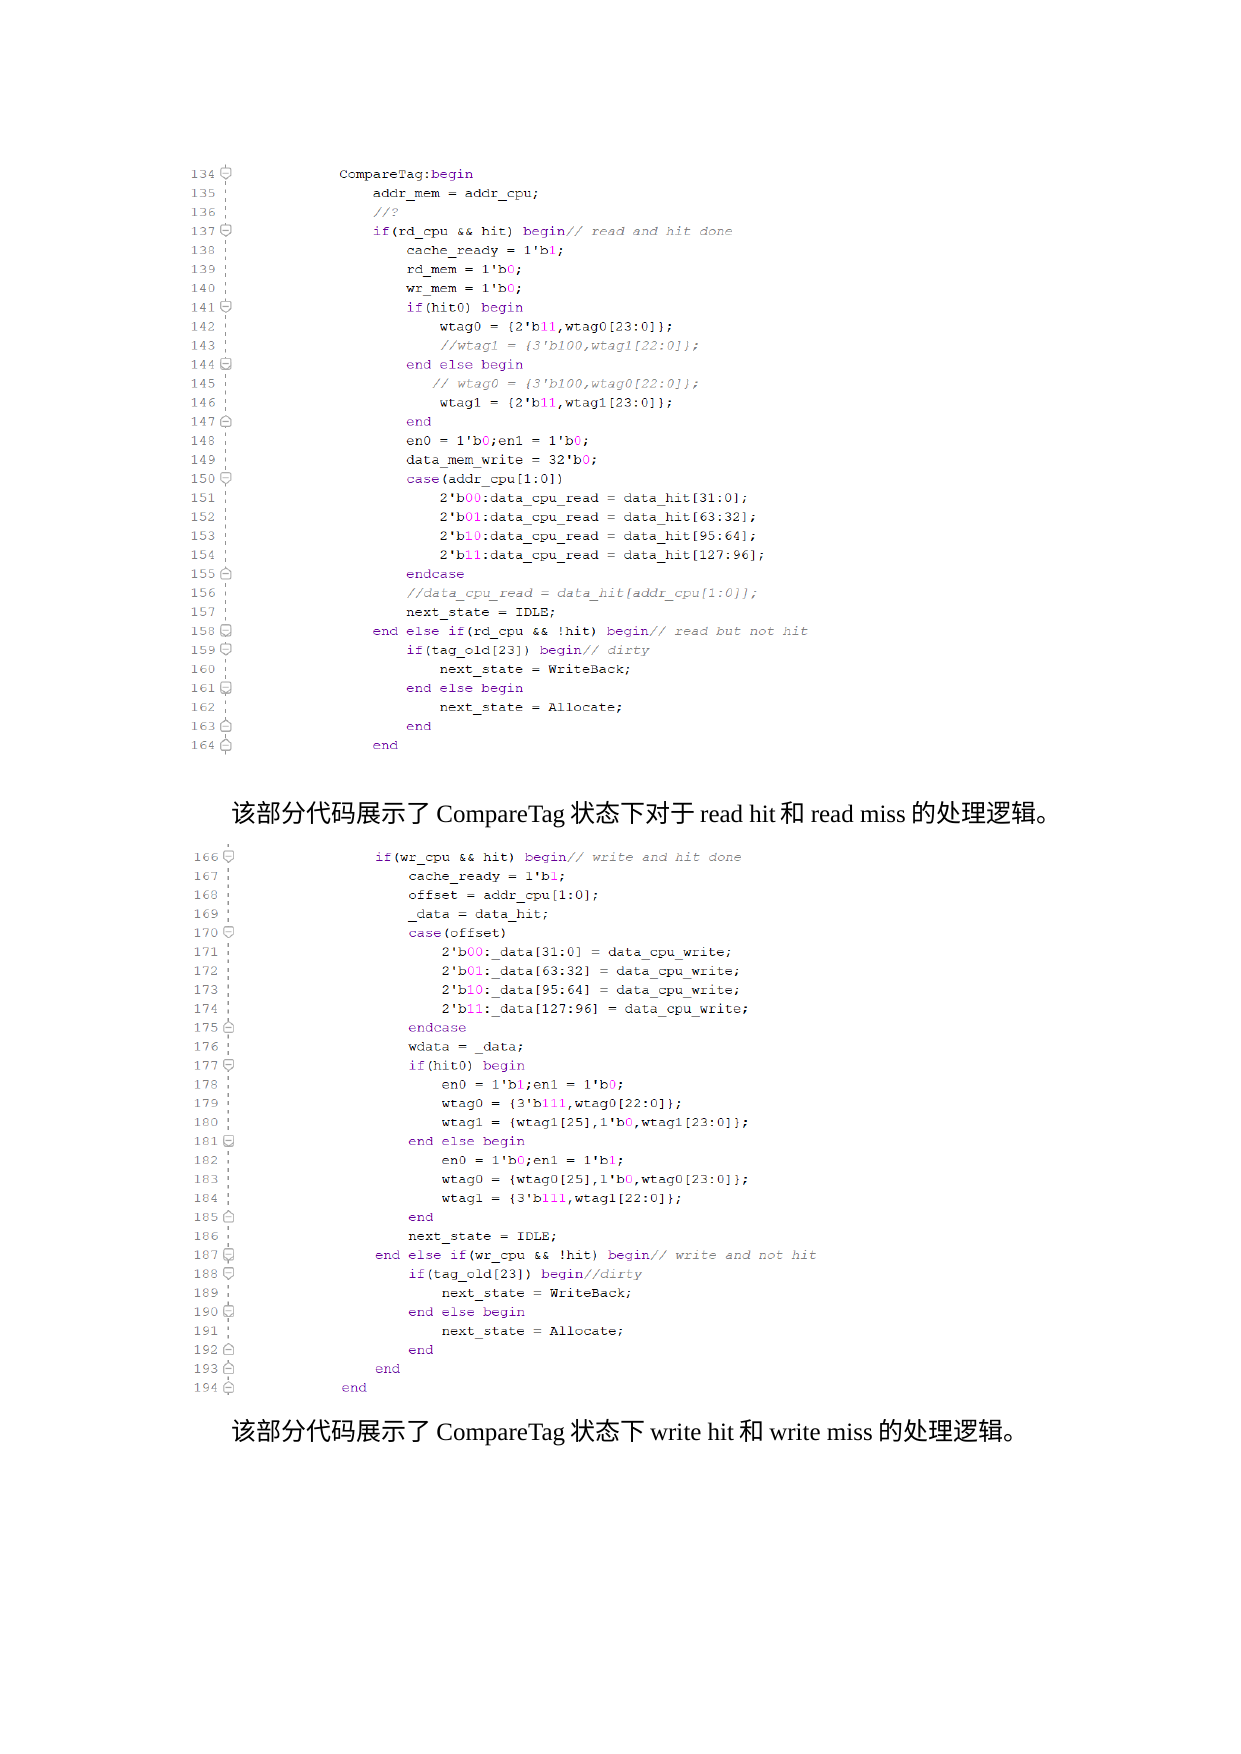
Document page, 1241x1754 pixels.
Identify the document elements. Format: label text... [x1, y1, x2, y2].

picture [187, 162, 1052, 758]
picture [187, 844, 1052, 1395]
text 该部分代码展示了CompareTag状态下write hit和write miss 的处理逻辑。 [187, 1397, 1053, 1462]
text 该部分代码展示了CompareTag状态下对于read hit和read miss的处理逻辑。 [187, 779, 1053, 844]
